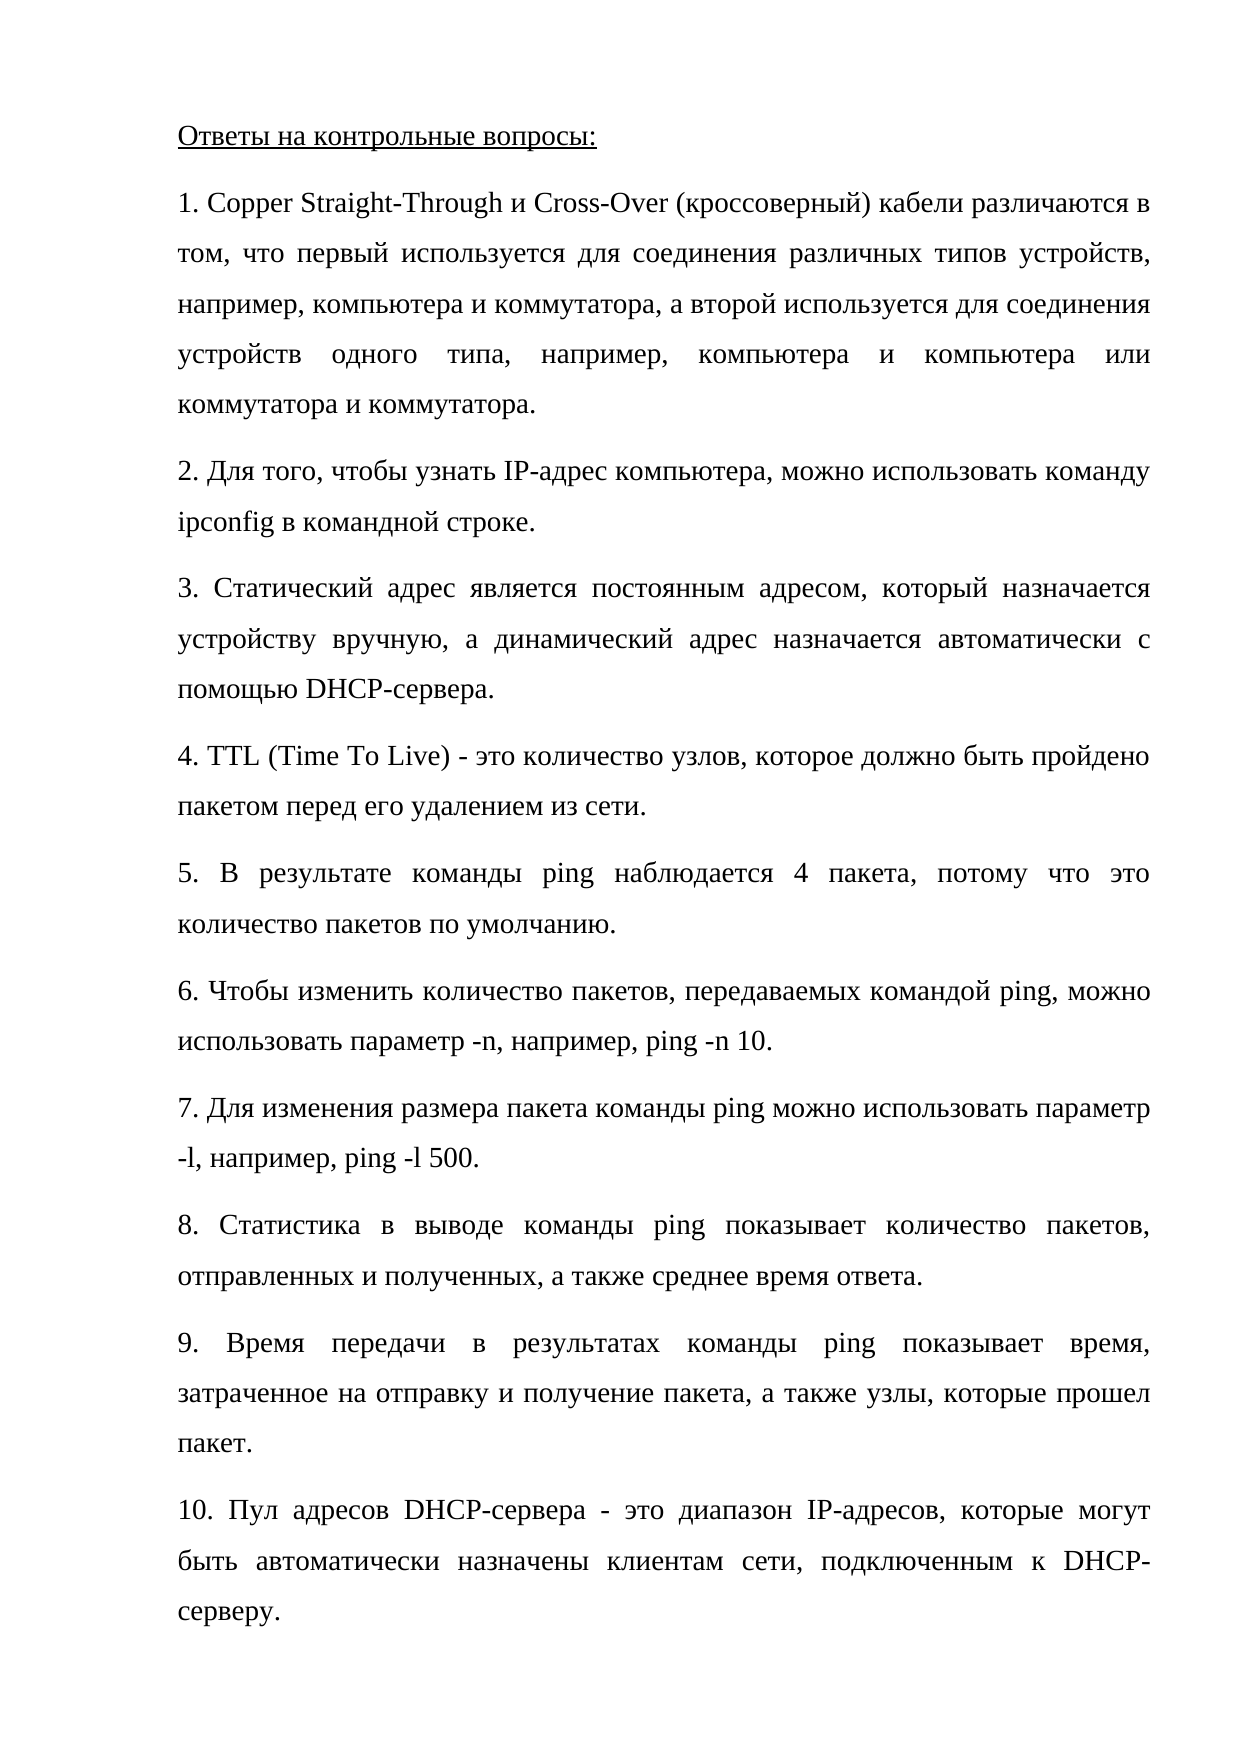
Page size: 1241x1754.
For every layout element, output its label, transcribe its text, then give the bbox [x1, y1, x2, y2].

text 3. Статический адрес является постоянным адресом, который назначается устройству вручную, а динамический адрес назначается автоматически с помощью DHCP-сервера. [177, 571, 1152, 705]
text 10. Пул адресов DHCP-сервера - это диапазон IP-адресов, которые могут быть автоматически назначены клиентам сети, подключенным к DHCP-серверу. [177, 1492, 1152, 1626]
text 9. Время передачи в результатах команды ping показывает время, затраченное на отправку и получение пакета, а также узлы, которые прошел пакет. [177, 1325, 1152, 1459]
text Ответы на контрольные вопросы: [177, 118, 1152, 152]
text 5. В результате команды ping наблюдается 4 пакета, потому что это количество пакетов по умолчанию. [177, 856, 1152, 939]
text 6. Чтобы изменить количество пакетов, передаваемых командой ping, можно использовать параметр -n, например, ping -n 10. [177, 973, 1152, 1057]
text 4. TTL (Time To Live) - это количество узлов, которое должно быть пройдено пакетом перед его удалением из сети. [177, 738, 1152, 822]
text 1. Copper Straight-Through и Cross-Over (кроссоверный) кабели различаются в том, что первый используется для соединения различных типов устройств, например, компьютера и коммутатора, а второй используется для соединения устройств одного типа, например, компьютера и компьютера или коммутатора и коммутатора. [177, 185, 1152, 420]
text 2. Для того, чтобы узнать IP-адрес компьютера, можно использовать команду ipconfig в командной строке. [177, 453, 1152, 537]
text 7. Для изменения размера пакета команды ping можно использовать параметр -l, например, ping -l 500. [177, 1090, 1152, 1174]
text 8. Статистика в выводе команды ping показывает количество пакетов, отправленных и полученных, а также среднее время ответа. [177, 1207, 1152, 1291]
